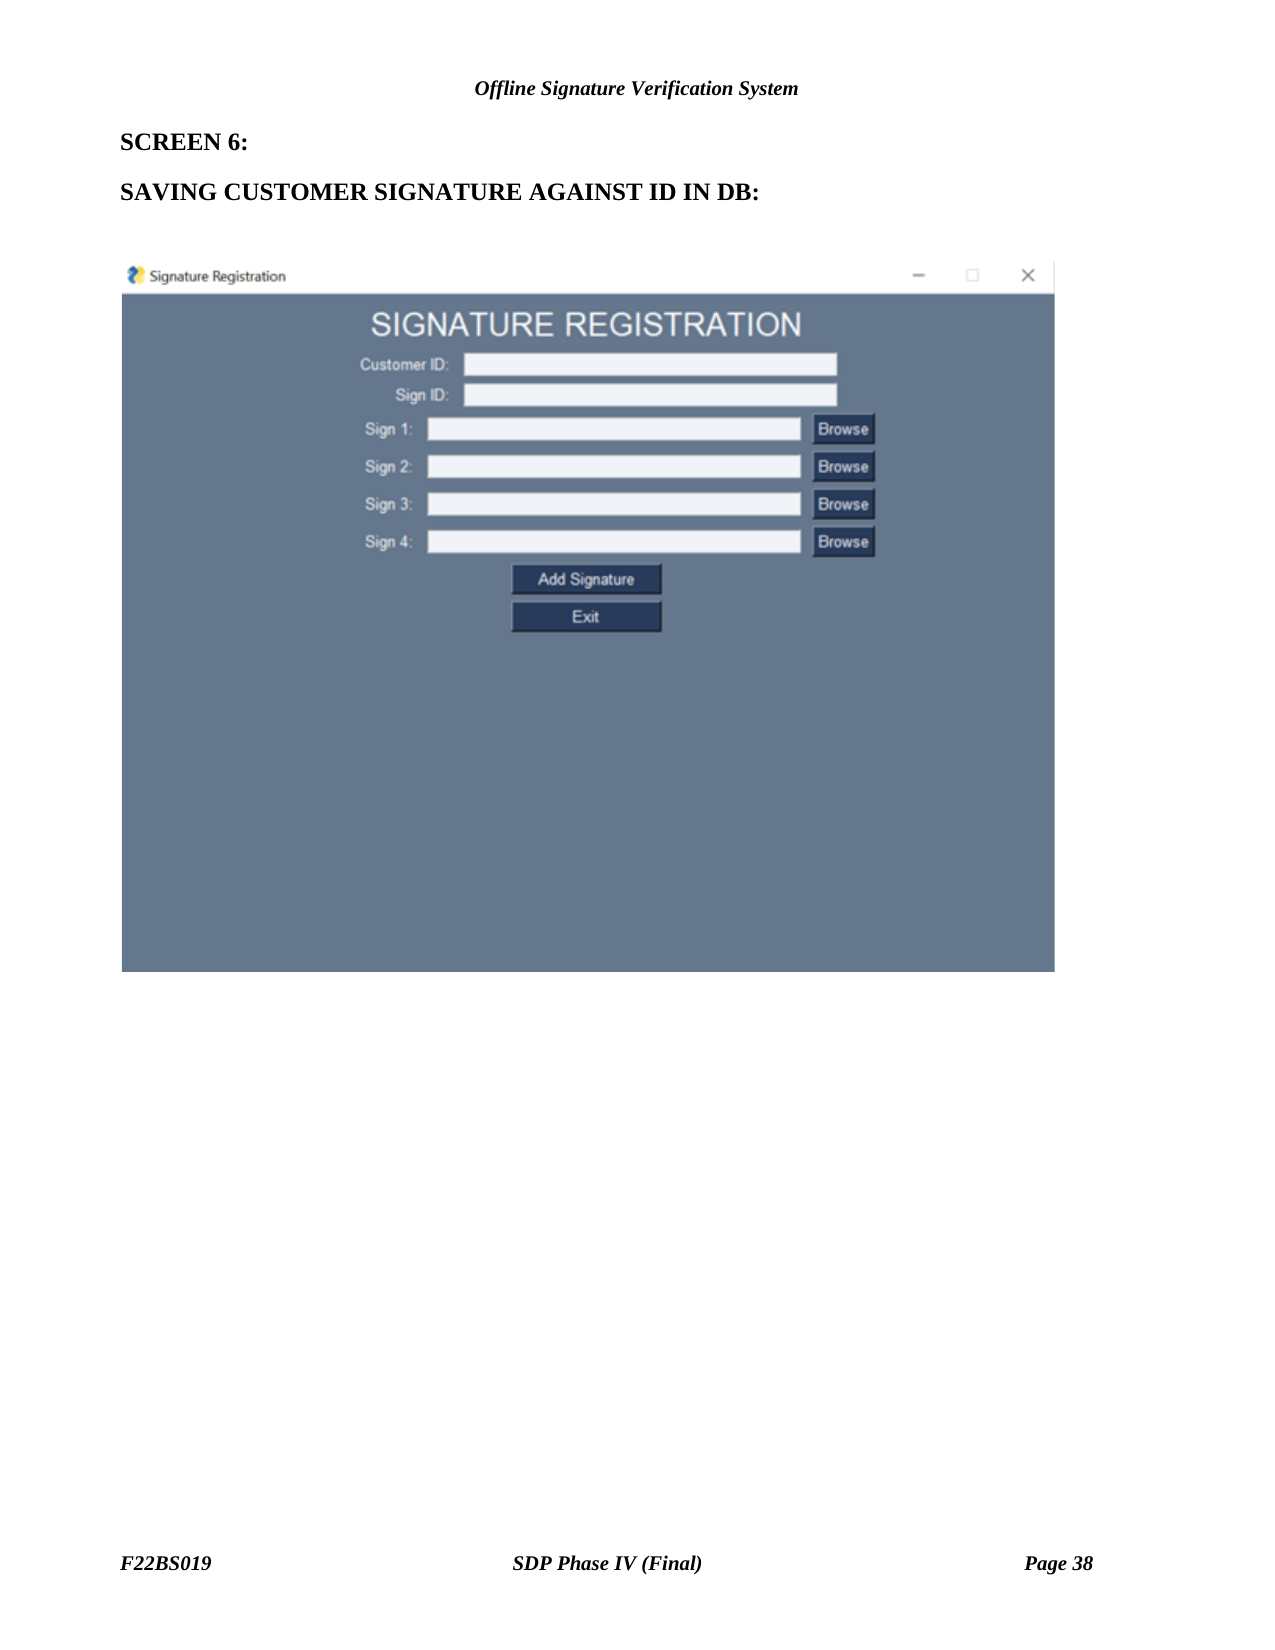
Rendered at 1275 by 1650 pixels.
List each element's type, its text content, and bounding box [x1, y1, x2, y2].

text SAVING CUSTOMER SIGNATURE AGAINST ID IN DB: [120, 180, 1155, 205]
picture [120, 261, 1055, 969]
text SCREEN 6: [120, 130, 1155, 155]
